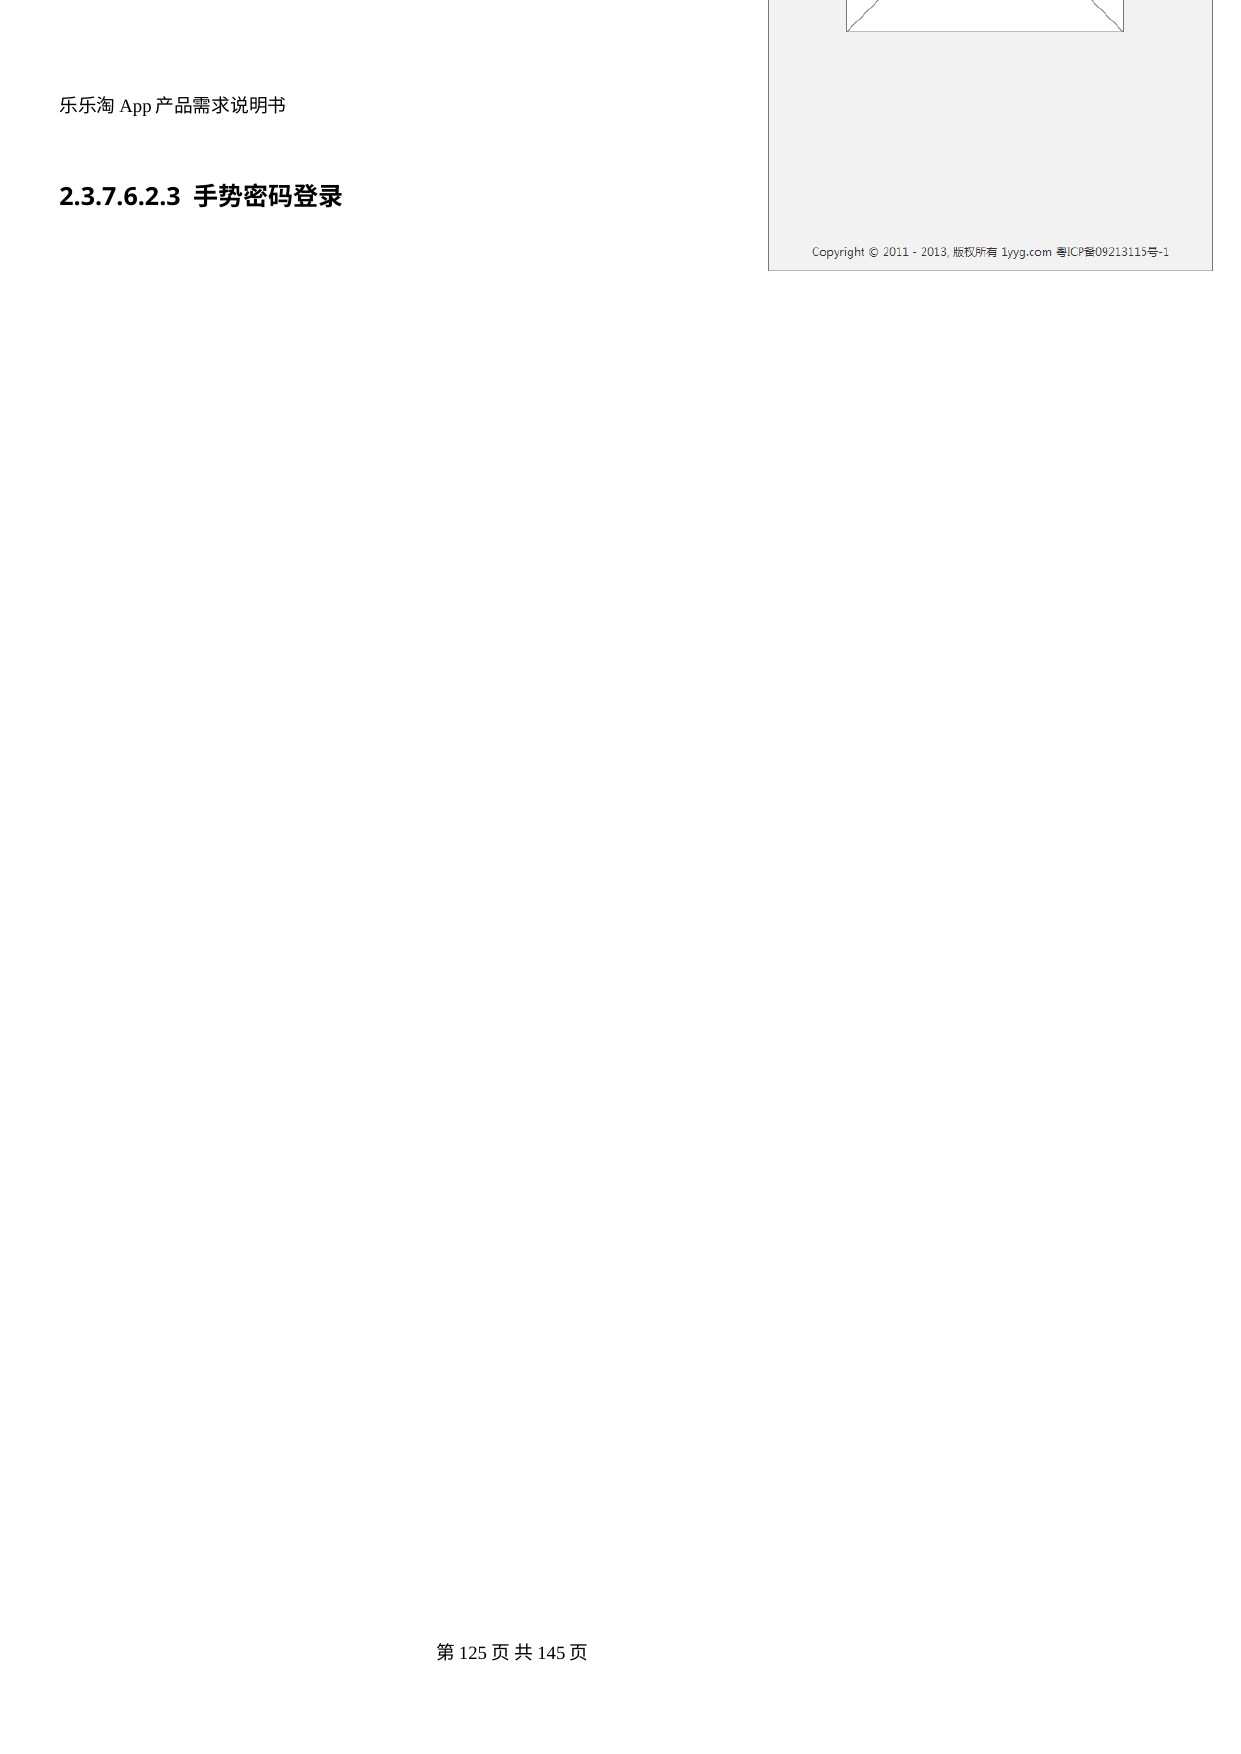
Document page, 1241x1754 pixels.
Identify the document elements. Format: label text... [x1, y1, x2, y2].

picture [766, 0, 1215, 271]
text 2.3.7.6.2.3 手势密码登录 [59, 162, 766, 227]
